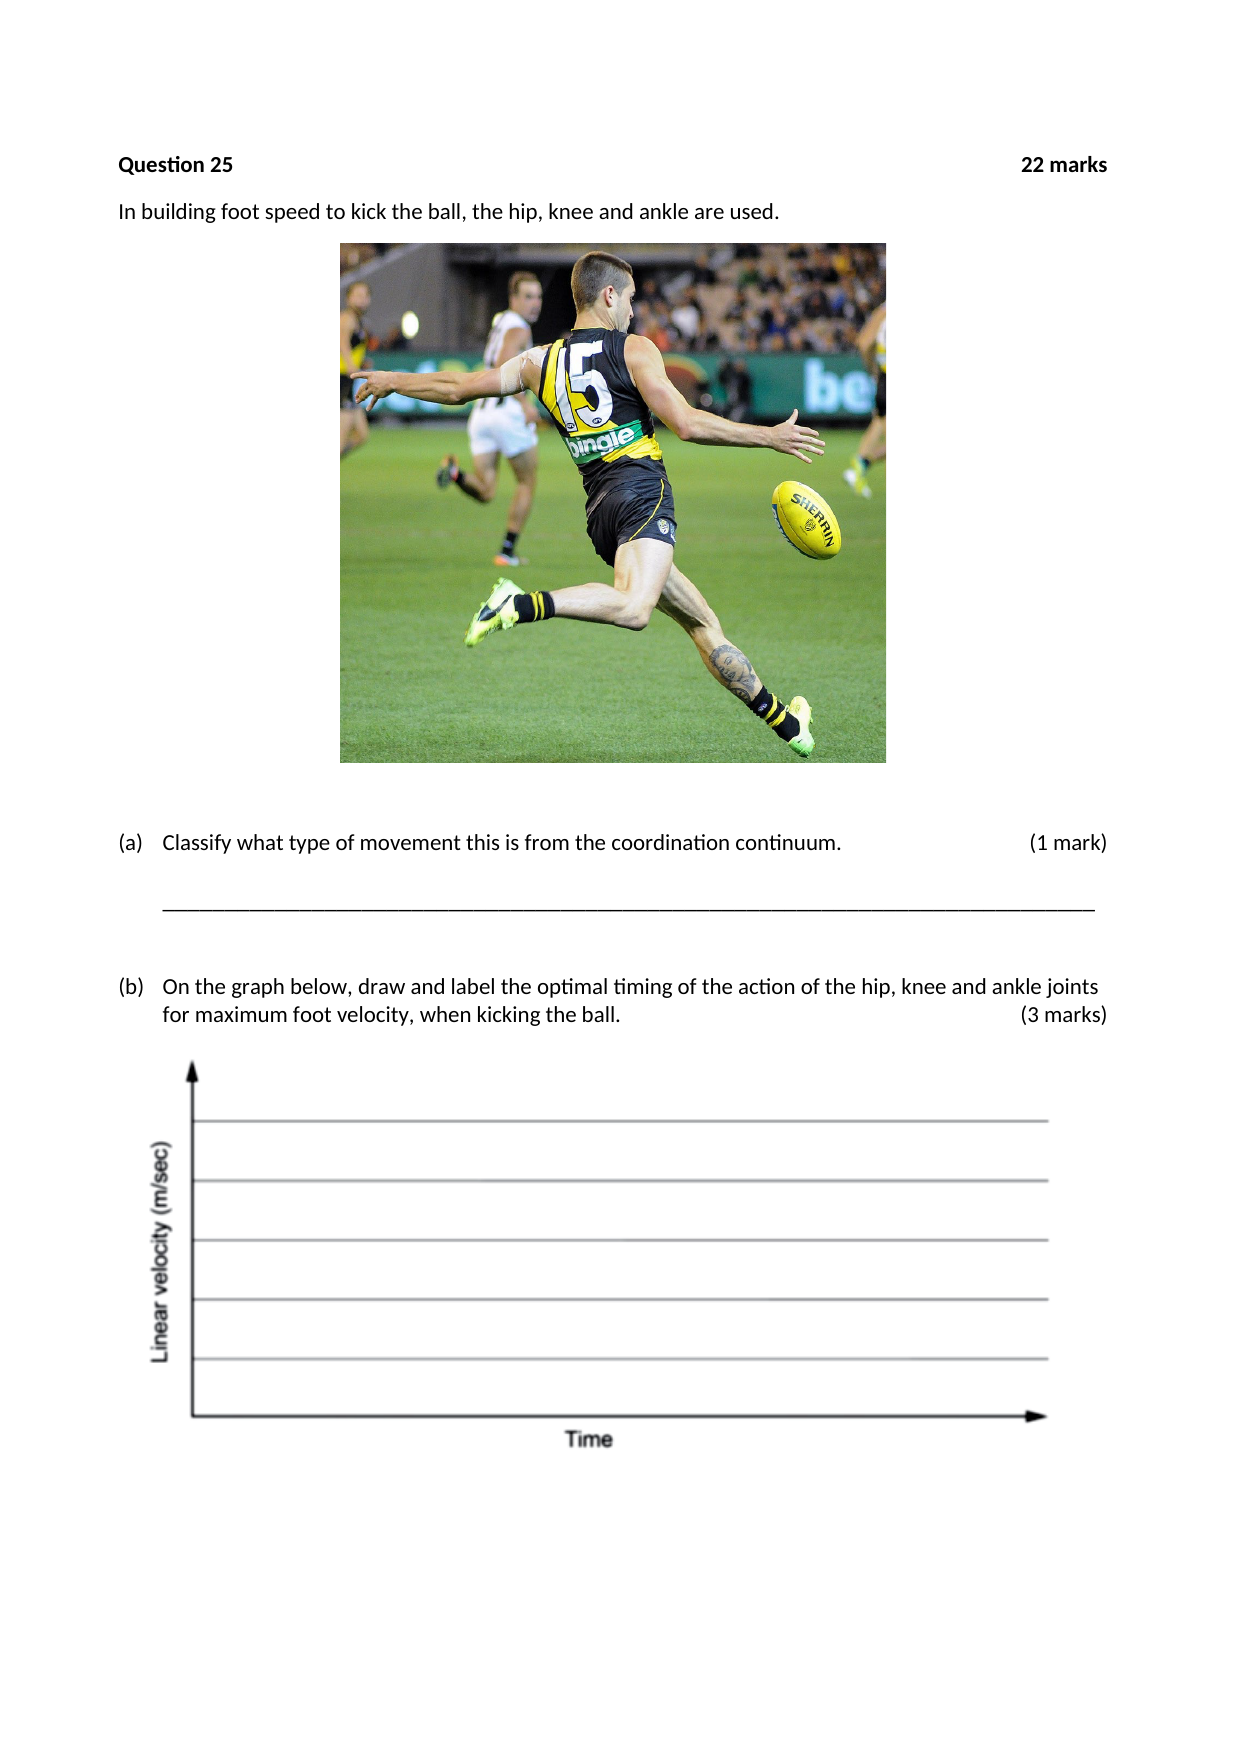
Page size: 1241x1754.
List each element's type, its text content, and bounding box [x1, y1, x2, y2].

list Classify what type of movement this is from the coordination continuum. (1 mark) [118, 828, 1108, 856]
list On the graph below, draw and label the optimal timing of the action of the hip, knee and ankle joints for maximum foot velocity, when kicking the ball. (3 marks) [118, 972, 1108, 1028]
text In building foot speed to kick the ball, the hip, knee and ankle are used. [118, 197, 1108, 225]
picture [125, 1028, 1101, 1462]
text Question 25 22 marks [118, 150, 1108, 178]
list ___________________________________________________________________________ [162, 884, 1108, 915]
